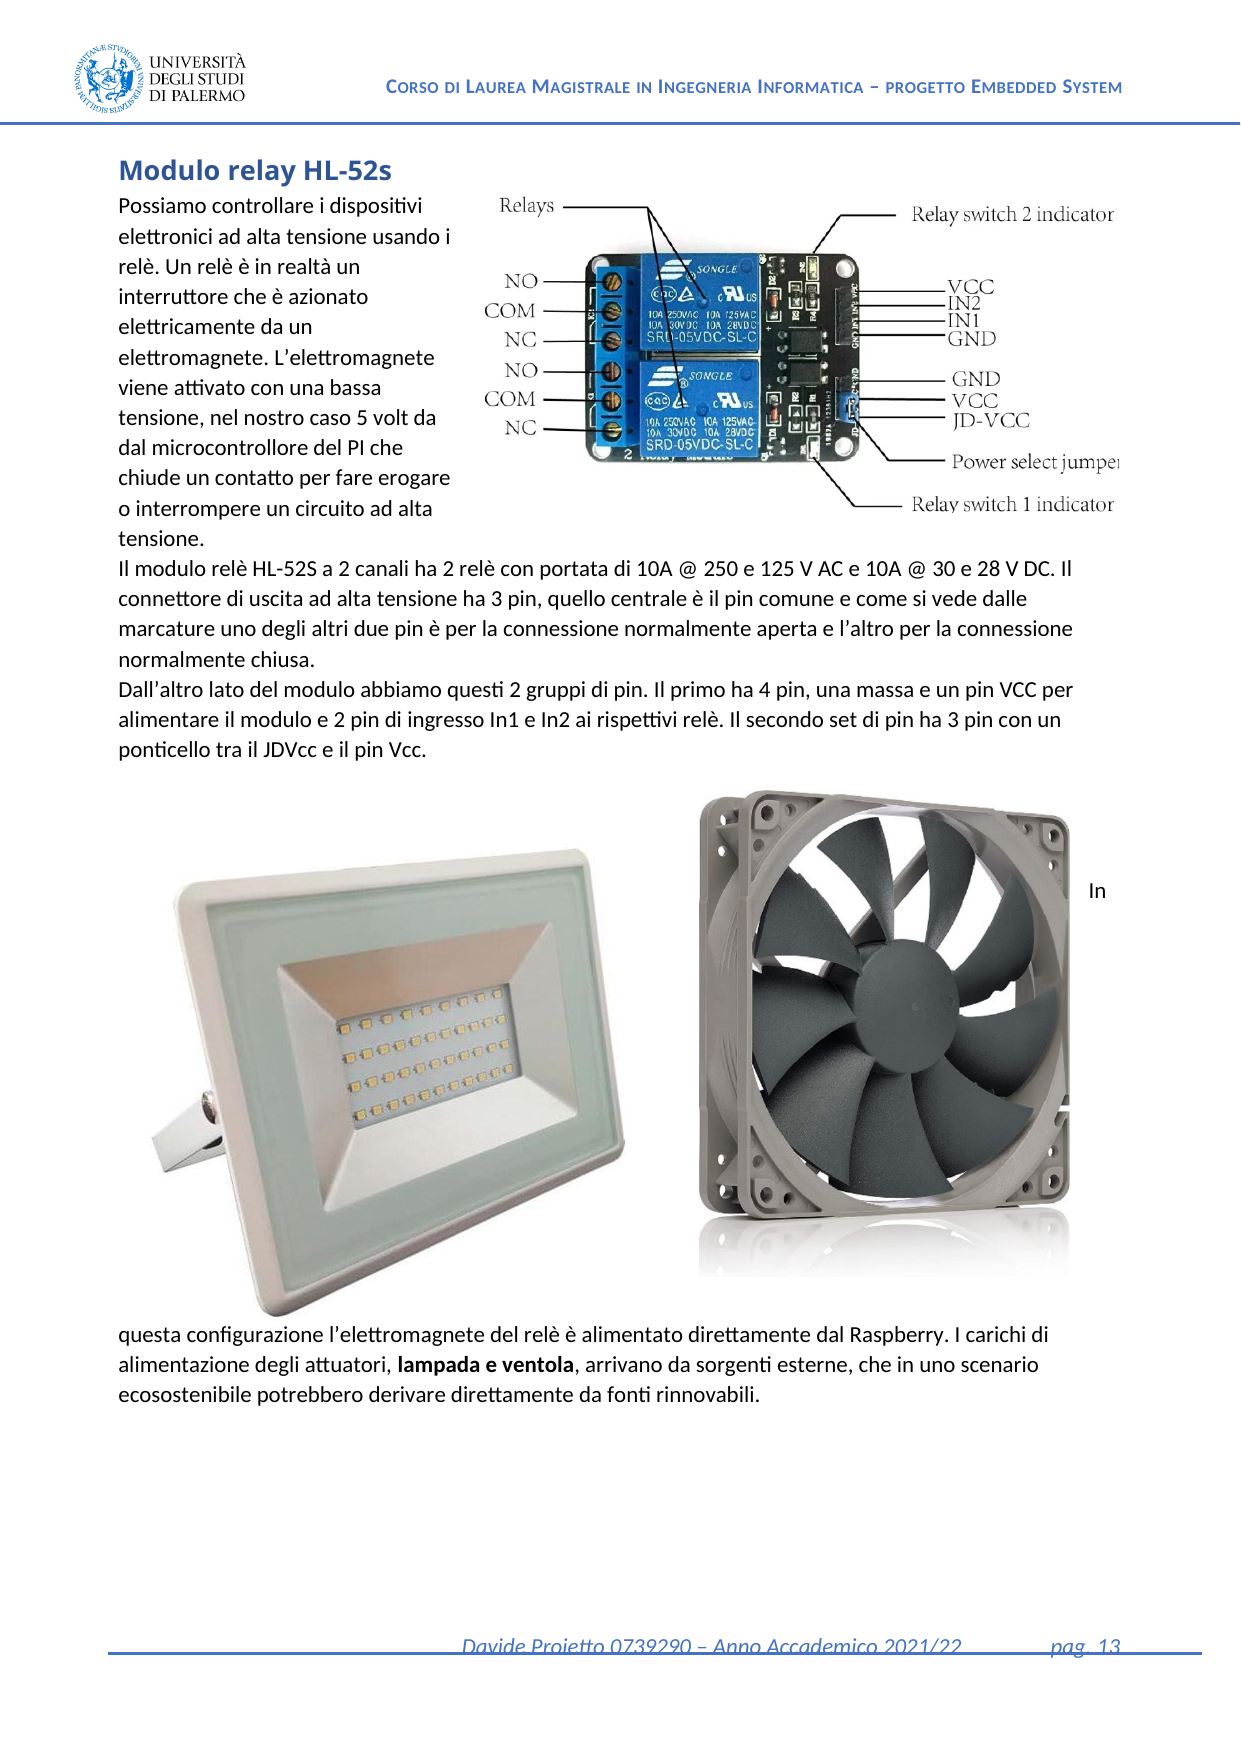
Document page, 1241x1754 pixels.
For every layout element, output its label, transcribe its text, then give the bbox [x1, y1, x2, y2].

subtitle Modulo relay HL-52s [118, 152, 1122, 189]
picture [72, 41, 252, 117]
picture [148, 842, 627, 1321]
picture [697, 790, 1070, 1274]
picture [484, 192, 1119, 512]
